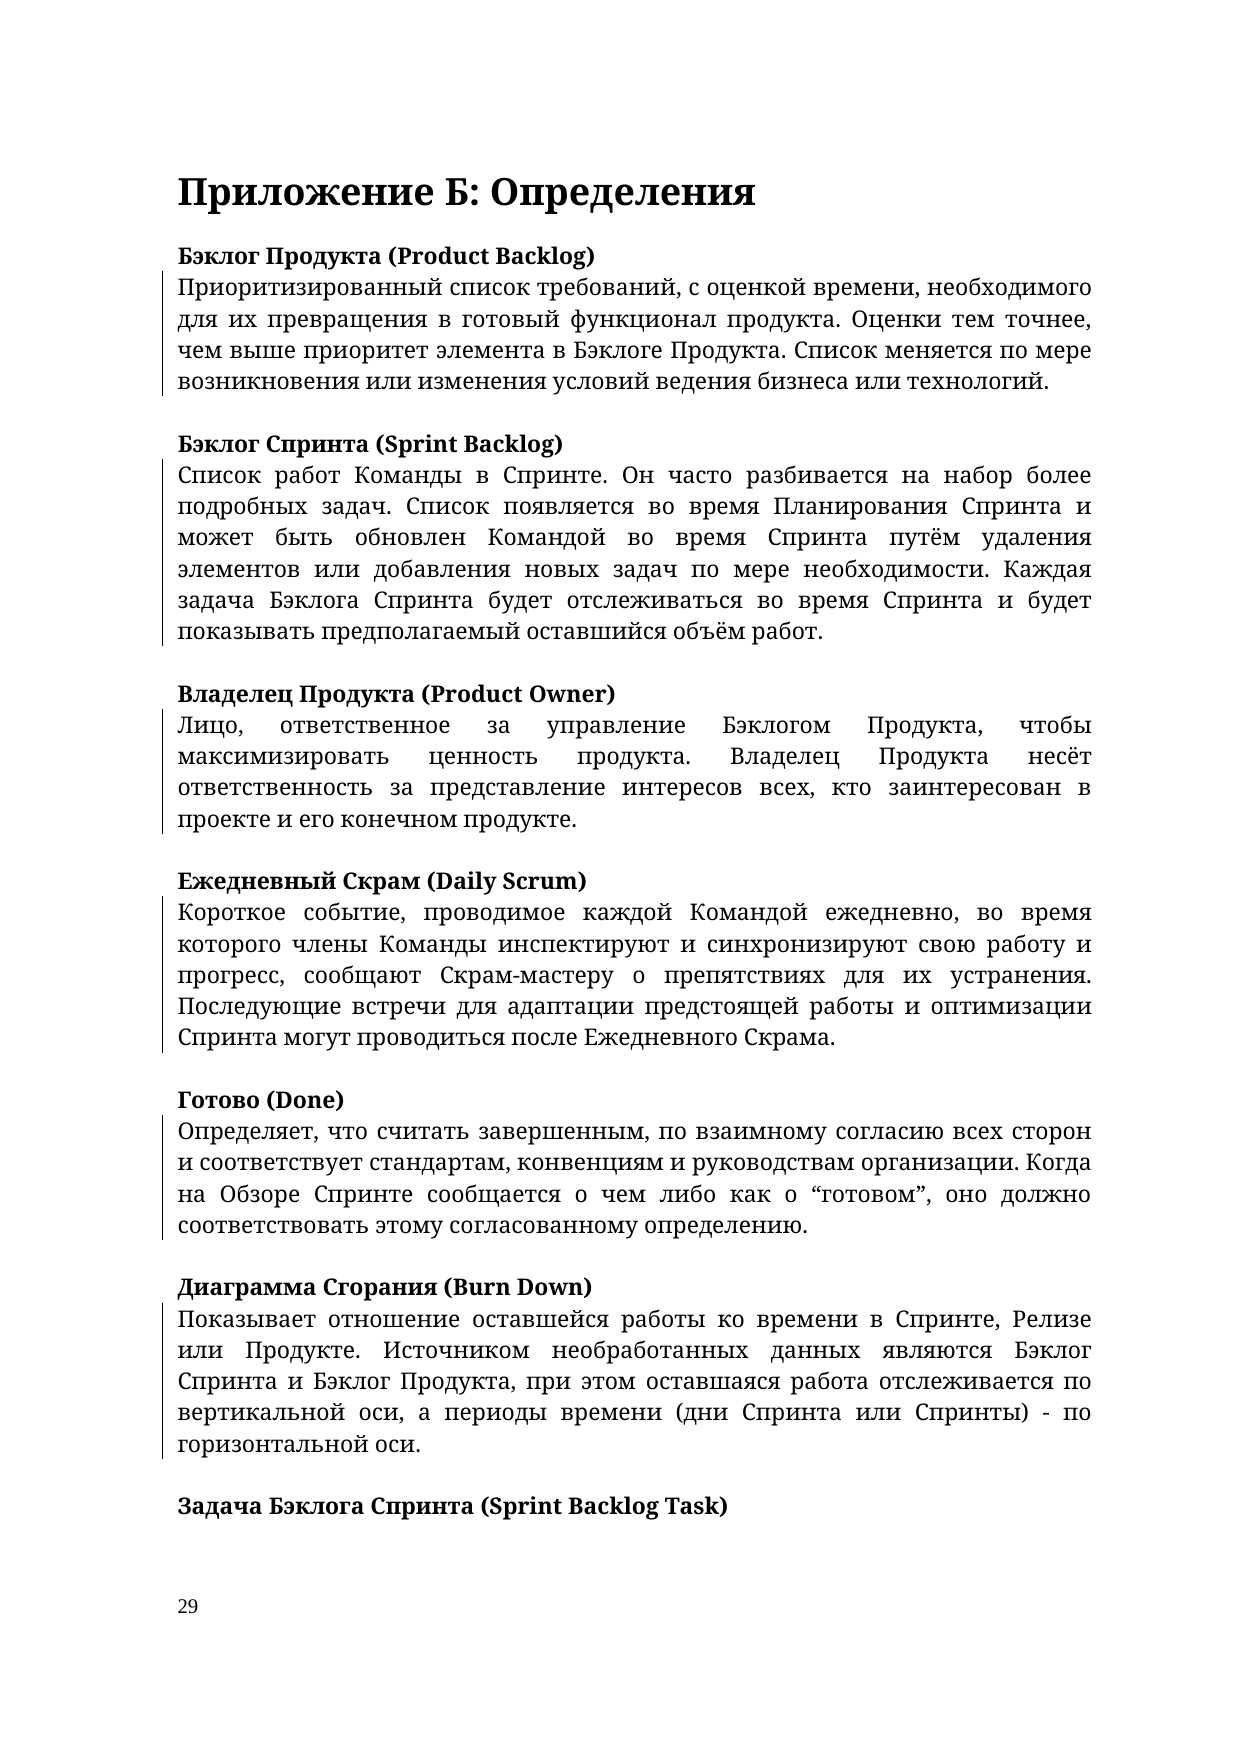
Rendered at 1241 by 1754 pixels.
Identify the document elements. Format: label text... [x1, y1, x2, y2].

text Бэклог Продукта (Product Backlog) [177, 240, 1093, 271]
text Короткое событие, проводимое каждой Командой ежедневно, во время которого члены Команды инспектируют и синхронизируют свою работу и прогресс, сообщают Скрам-мастеру о препятствиях для их устранения. Последующие встречи для адаптации предстоящей работы и оптимизации Спринта могут проводиться после Ежедневного Скрама. [177, 896, 1093, 1053]
text Готово (Done) [177, 1084, 1093, 1115]
text Задача Бэклога Спринта (Sprint Backlog Task) [177, 1490, 1093, 1521]
text Список работ Команды в Спринте. Он часто разбивается на набор более подробных задач. Список появляется во время Планирования Спринта и может быть обновлен Командой во время Спринта путём удаления элементов или добавления новых задач по мере необходимости. Каждая задача Бэклога Спринта будет отслеживаться во время Спринта и будет показывать предполагаемый оставшийся объём работ. [177, 459, 1093, 646]
text Показывает отношение оставшейся работы ко времени в Спринте, Релизе или Продукте. Источником необработанных данных являются Бэклог Спринта и Бэклог Продукта, при этом оставшаяся работа отслеживается по вертикальной оси, а периоды времени (дни Спринта или Спринты) - по горизонтальной оси. [177, 1303, 1093, 1459]
text Лицо, ответственное за управление Бэклогом Продукта, чтобы максимизировать ценность продукта. Владелец Продукта несёт ответственность за представление интересов всех, кто заинтересован в проекте и его конечном продукте. [177, 709, 1093, 834]
text Приложение Б: Определения [177, 165, 1093, 240]
text Бэклог Спринта (Sprint Backlog) [177, 428, 1093, 459]
text Владелец Продукта (Product Owner) [177, 678, 1093, 709]
text Диаграмма Сгорания (Burn Down) [177, 1271, 1093, 1303]
text Ежедневный Скрам (Daily Scrum) [177, 865, 1093, 896]
text Приоритизированный список требований, с оценкой времени, необходимого для их превращения в готовый функционал продукта. Оценки тем точнее, чем выше приоритет элемента в Бэклоге Продукта. Список меняется по мере возникновения или изменения условий ведения бизнеса или технологий. [177, 271, 1093, 396]
text Определяет, что считать завершенным, по взаимному согласию всех сторон и соответствует стандартам, конвенциям и руководствам организации. Когда на Обзоре Спринте сообщается о чем либо как о “готовом”, оно должно соответствовать этому согласованному определению. [177, 1115, 1093, 1240]
